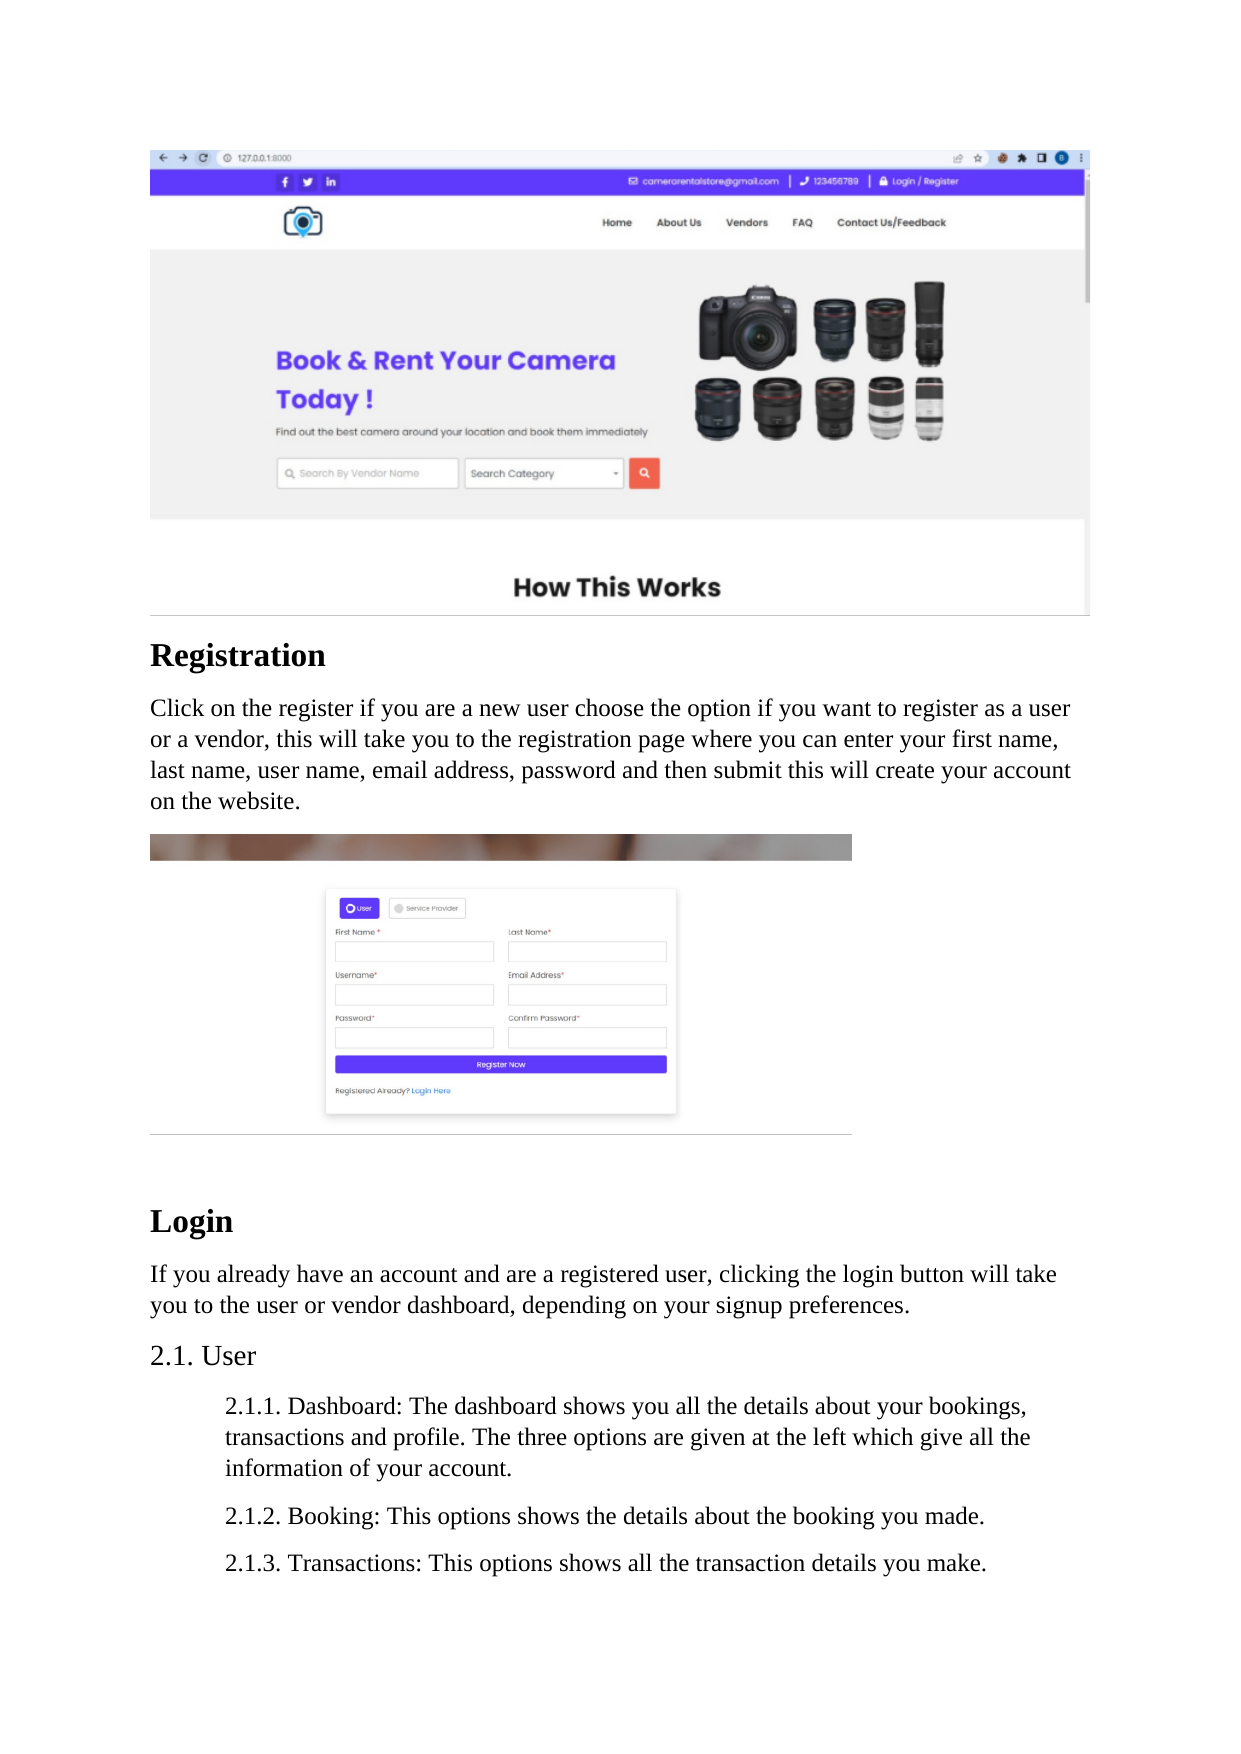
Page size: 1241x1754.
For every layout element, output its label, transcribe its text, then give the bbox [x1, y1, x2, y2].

text Login [150, 1201, 1090, 1240]
text 2.1.1. Dashboard: The dashboard shows you all the details about your bookings, transactions and profile. The three options are given at the left which give all the information of your account. [225, 1391, 1090, 1482]
text If you already have an account and are a registered user, clicking the login button will take you to the user or vendor dashboard, depending on your signup preferences. [150, 1259, 1090, 1319]
picture [150, 150, 1091, 617]
picture [150, 834, 852, 1135]
text Registration [150, 635, 1090, 674]
text Click on the register if you are a new user choose the option if you want to register as a user or a vendor, this will take you to the registration page where you can enter your first name, last name, user name, email address, password and then submit this will create your account on the website. [150, 693, 1090, 815]
text 2.1. User [150, 1338, 1090, 1372]
text 2.1.3. Transactions: This options shows all the transaction details you make. [150, 1548, 1090, 1577]
text 2.1.2. Booking: This options shows the details about the booking you made. [150, 1501, 1090, 1529]
